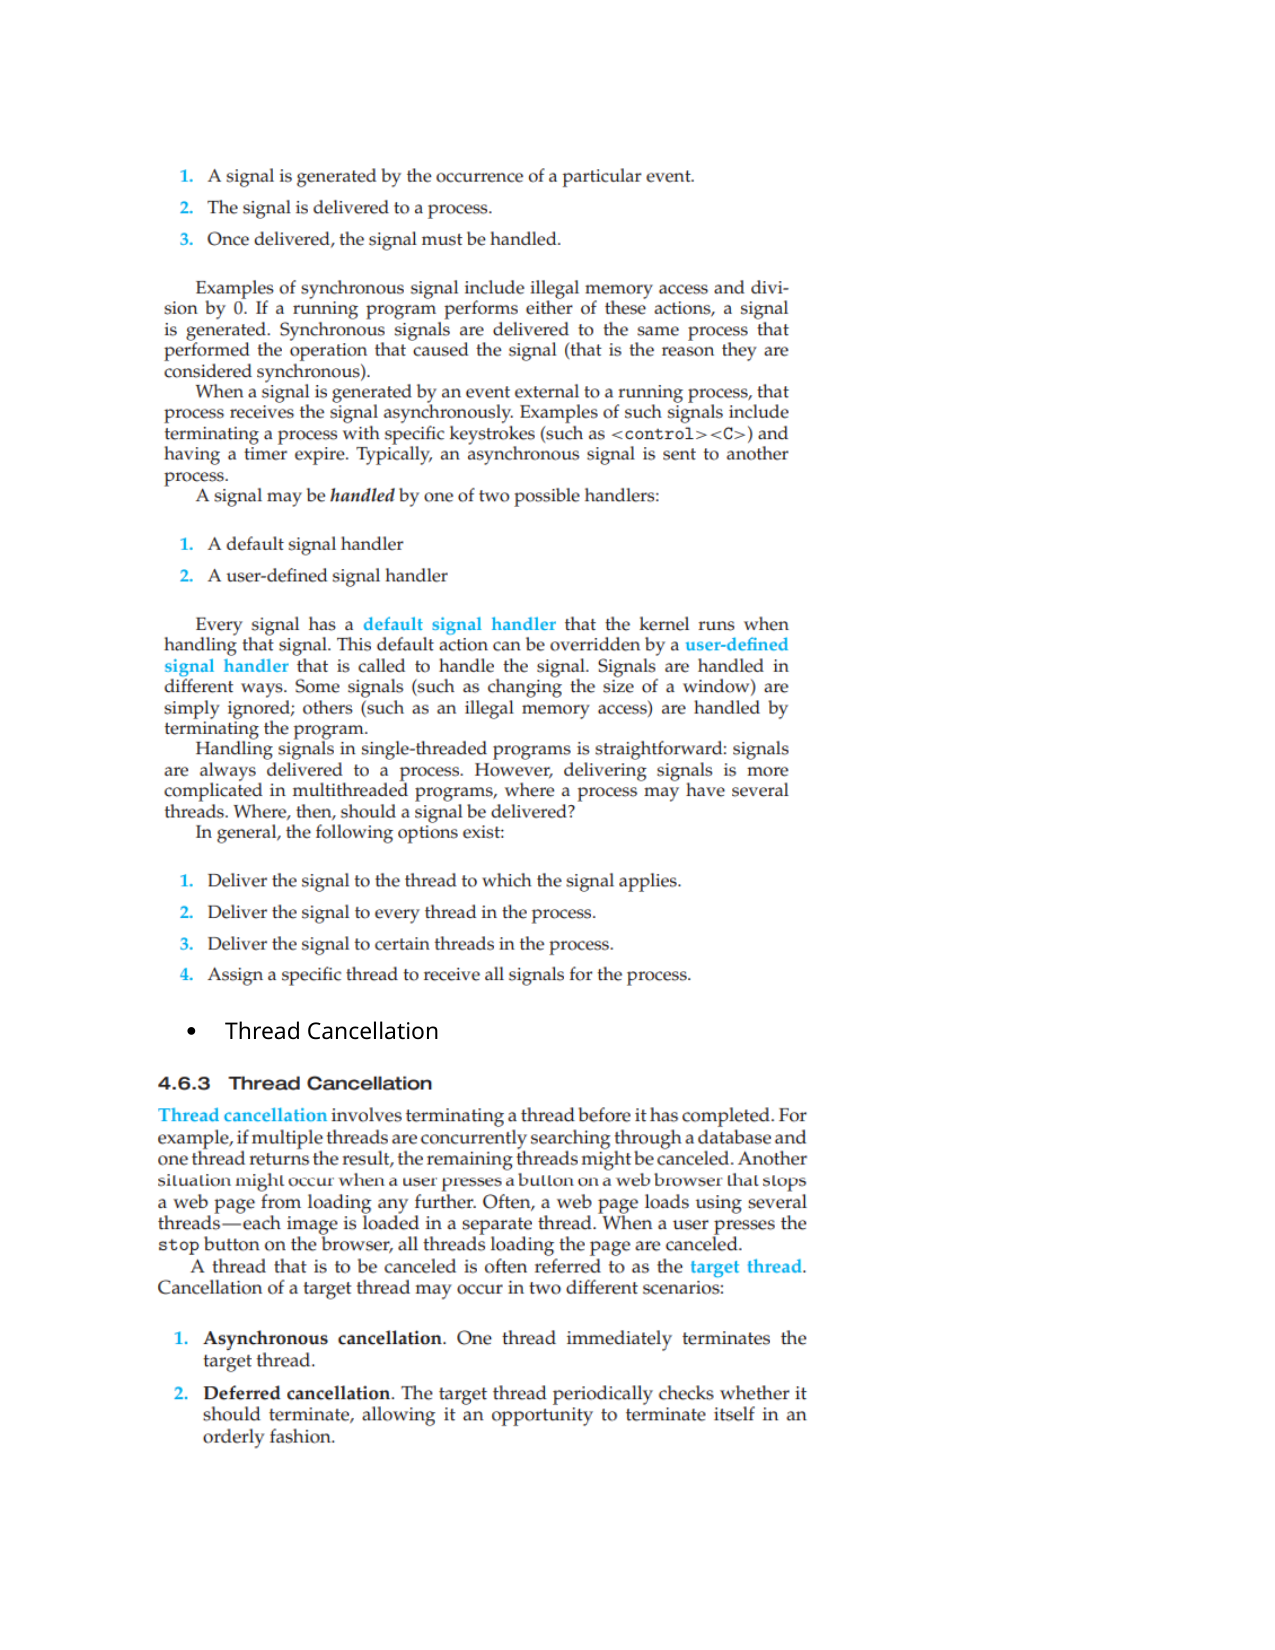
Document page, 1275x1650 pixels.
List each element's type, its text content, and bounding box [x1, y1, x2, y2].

picture [150, 1065, 824, 1465]
picture [150, 150, 810, 996]
list Thread Cancellation [187, 1015, 1125, 1046]
